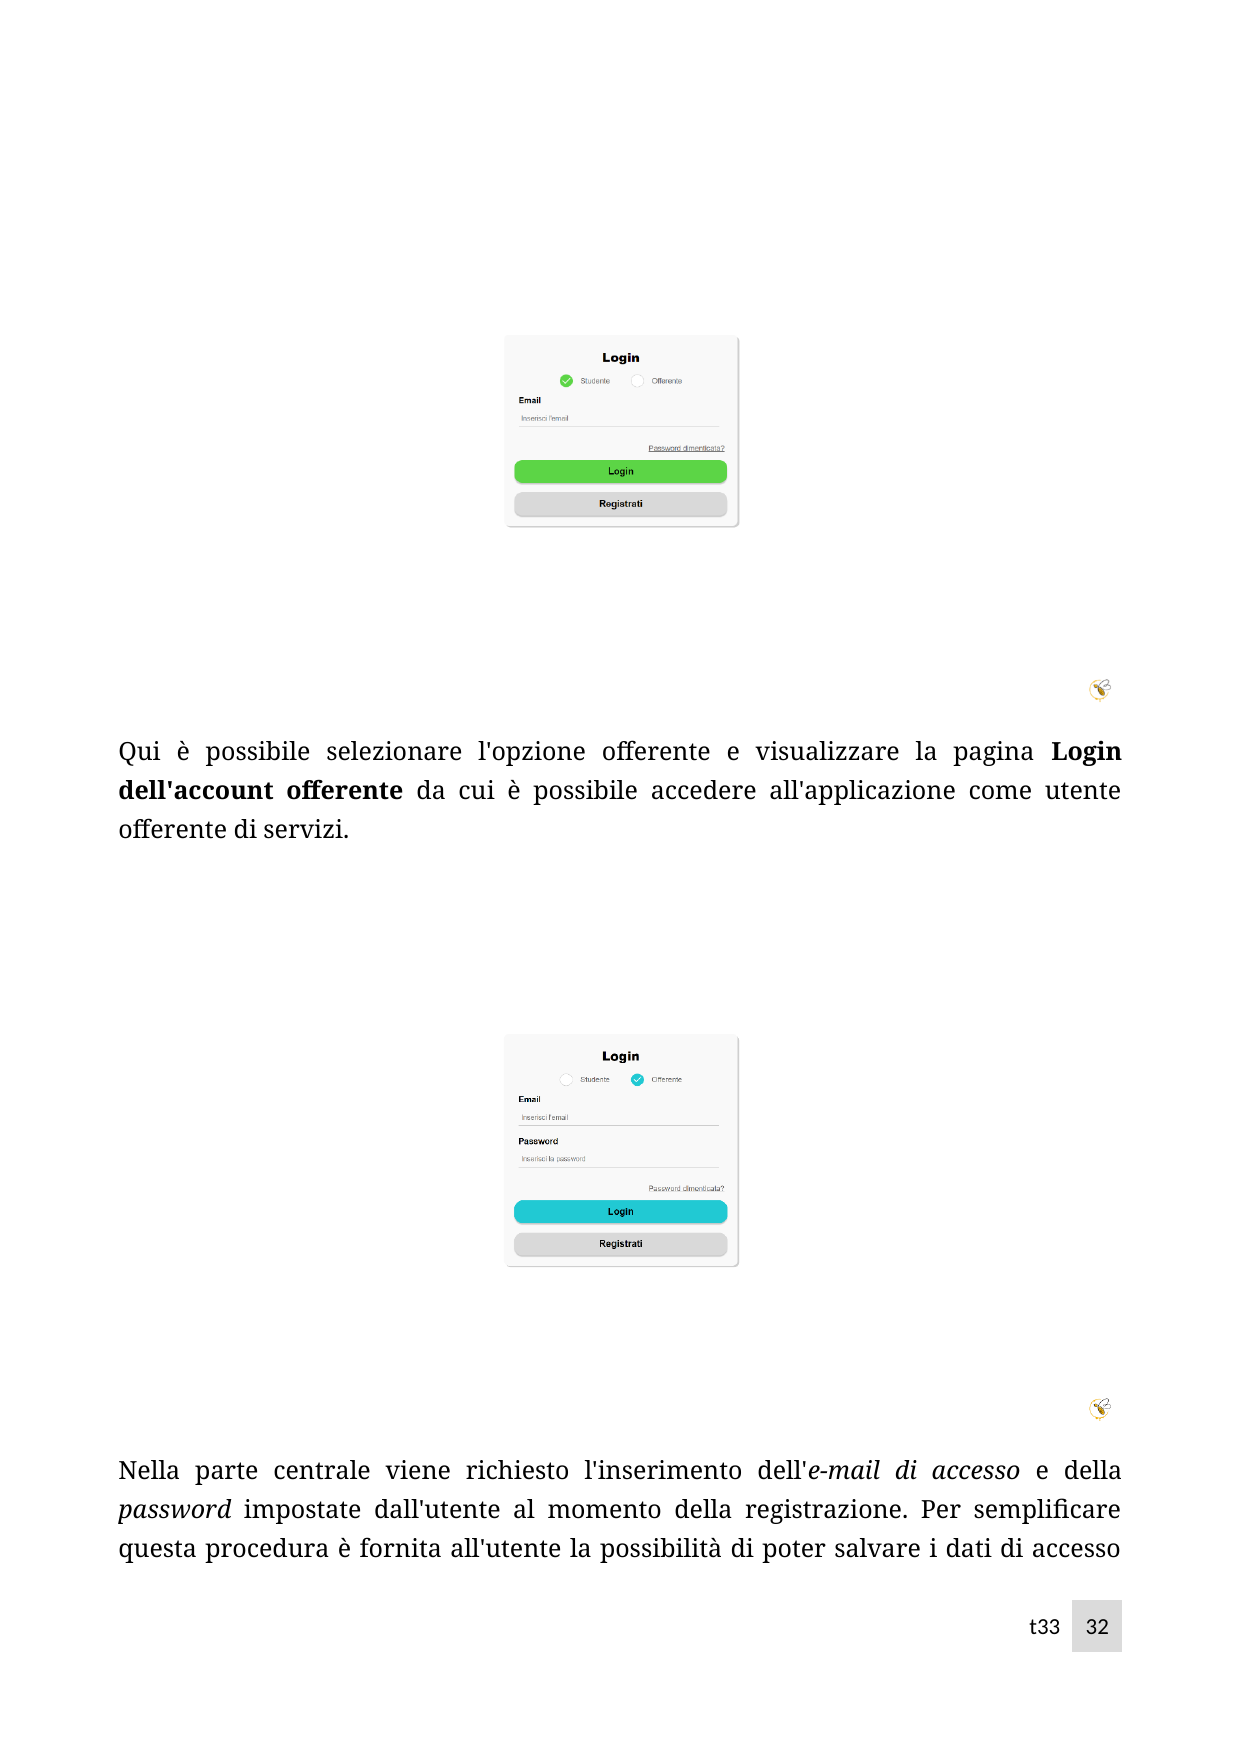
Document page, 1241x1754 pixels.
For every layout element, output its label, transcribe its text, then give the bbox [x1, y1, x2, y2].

picture [118, 867, 1123, 1432]
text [118, 1453, 1122, 1565]
picture [118, 147, 1123, 713]
text Qui è possibile selezionare l'opzione offerente e visualizzare la pagina Login dell'account offerente da cui è possibile accedere all'applicazione come utente offerente di servizi. [118, 733, 1122, 846]
